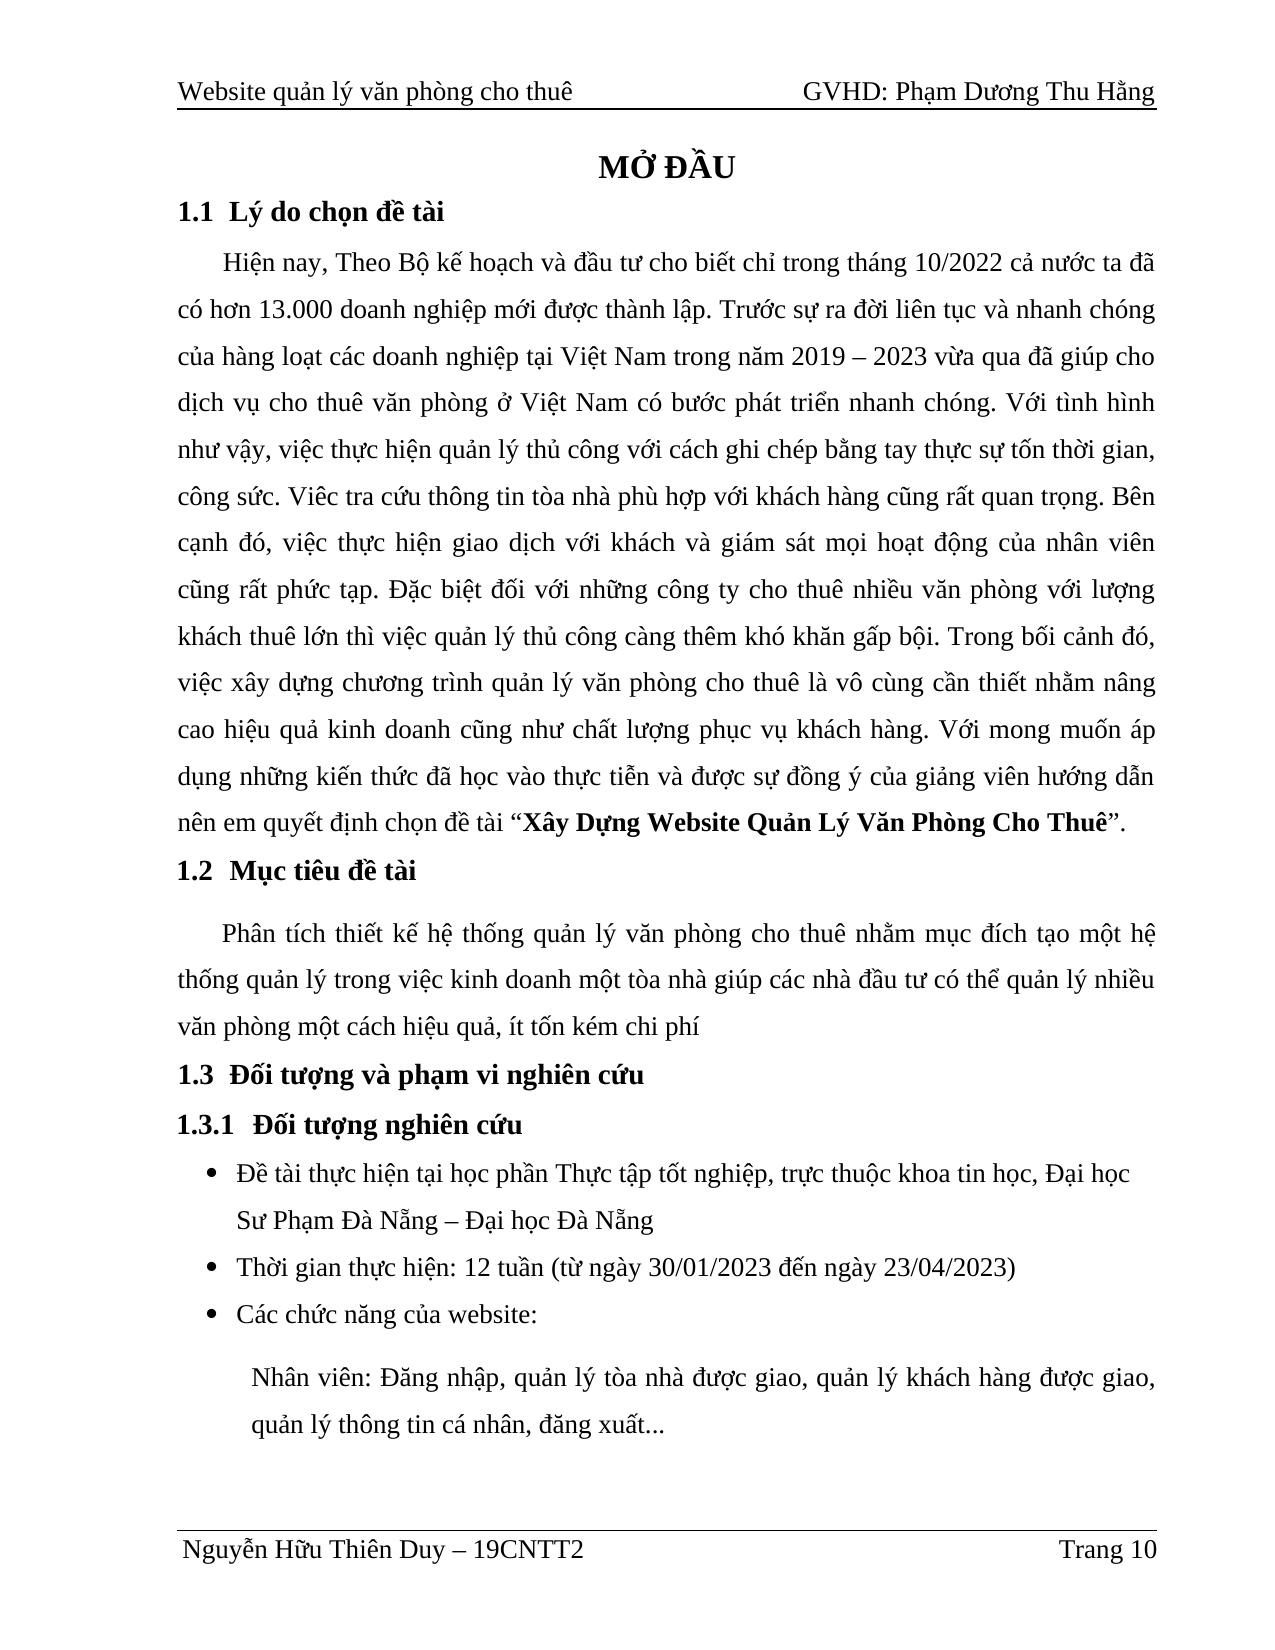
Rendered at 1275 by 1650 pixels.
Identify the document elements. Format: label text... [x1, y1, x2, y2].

list Đề tài thực hiện tại học phần Thực tập tốt nghiệp, trực thuộc khoa tin học, Đại học Sư Phạm Đà Nẵng – Đại học Đà Nẵng [207, 1158, 1157, 1236]
subtitle Mục tiêu đề tài [176, 853, 1157, 887]
list Thời gian thực hiện: 12 tuần (từ ngày 30/01/2023 đến ngày 23/04/2023) [207, 1251, 1157, 1282]
subtitle MỞ ĐẦU [177, 148, 1157, 186]
text Nhân viên: Đăng nhập, quản lý tòa nhà được giao, quản lý khách hàng được giao, quản lý thông tin cá nhân, đăng xuất... [251, 1361, 1157, 1439]
subtitle Đối tượng nghiên cứu [176, 1107, 1157, 1141]
subtitle Đối tượng và phạm vi nghiên cứu [177, 1057, 1157, 1091]
text Phân tích thiết kế hệ thống quản lý văn phòng cho thuê nhằm mục đích tạo một hệ thống quản lý trong việc kinh doanh một tòa nhà giúp các nhà đầu tư có thể quản lý nhiều văn phòng một cách hiệu quả, ít tốn kém chi phí [177, 917, 1157, 1041]
list Các chức năng của website: [207, 1298, 1157, 1329]
text Hiện nay, Theo Bộ kế hoạch và đầu tư cho biết chỉ trong tháng 10/2022 cả nước ta đã có hơn 13.000 doanh nghiệp mới được thành lập. Trước sự ra đời liên tục và nhanh chóng của hàng loạt các doanh nghiệp tại Việt Nam trong năm 2019 – 2023 vừa qua đã giúp cho dịch vụ cho thuê văn phòng ở Việt Nam có bước phát triển nhanh chóng. Với tình hình như vậy, việc thực hiện quản lý thủ công với cách ghi chép bằng tay thực sự tốn thời gian, công sức. Viêc tra cứu thông tin tòa nhà phù hợp với khách hàng cũng rất quan trọng. Bên cạnh đó, việc thực hiện giao dịch với khách và giám sát mọi hoạt động của nhân viên cũng rất phức tạp. Đặc biệt đối với những công ty cho thuê nhiều văn phòng với lượng khách thuê lớn thì việc quản lý thủ công càng thêm khó khăn gấp bội. Trong bối cảnh đó, việc xây dựng chương trình quản lý văn phòng cho thuê là vô cùng cần thiết nhằm nâng cao hiệu quả kinh doanh cũng như chất lượng phục vụ khách hàng. Với mong muốn áp dụng những kiến thức đã học vào thực tiễn và được sự đồng ý của giảng viên hướng dẫn nên em quyết định chọn đề tài “Xây Dựng Website Quản Lý Văn Phòng Cho Thuê”. [177, 246, 1157, 837]
subtitle Lý do chọn đề tài [177, 194, 1157, 227]
